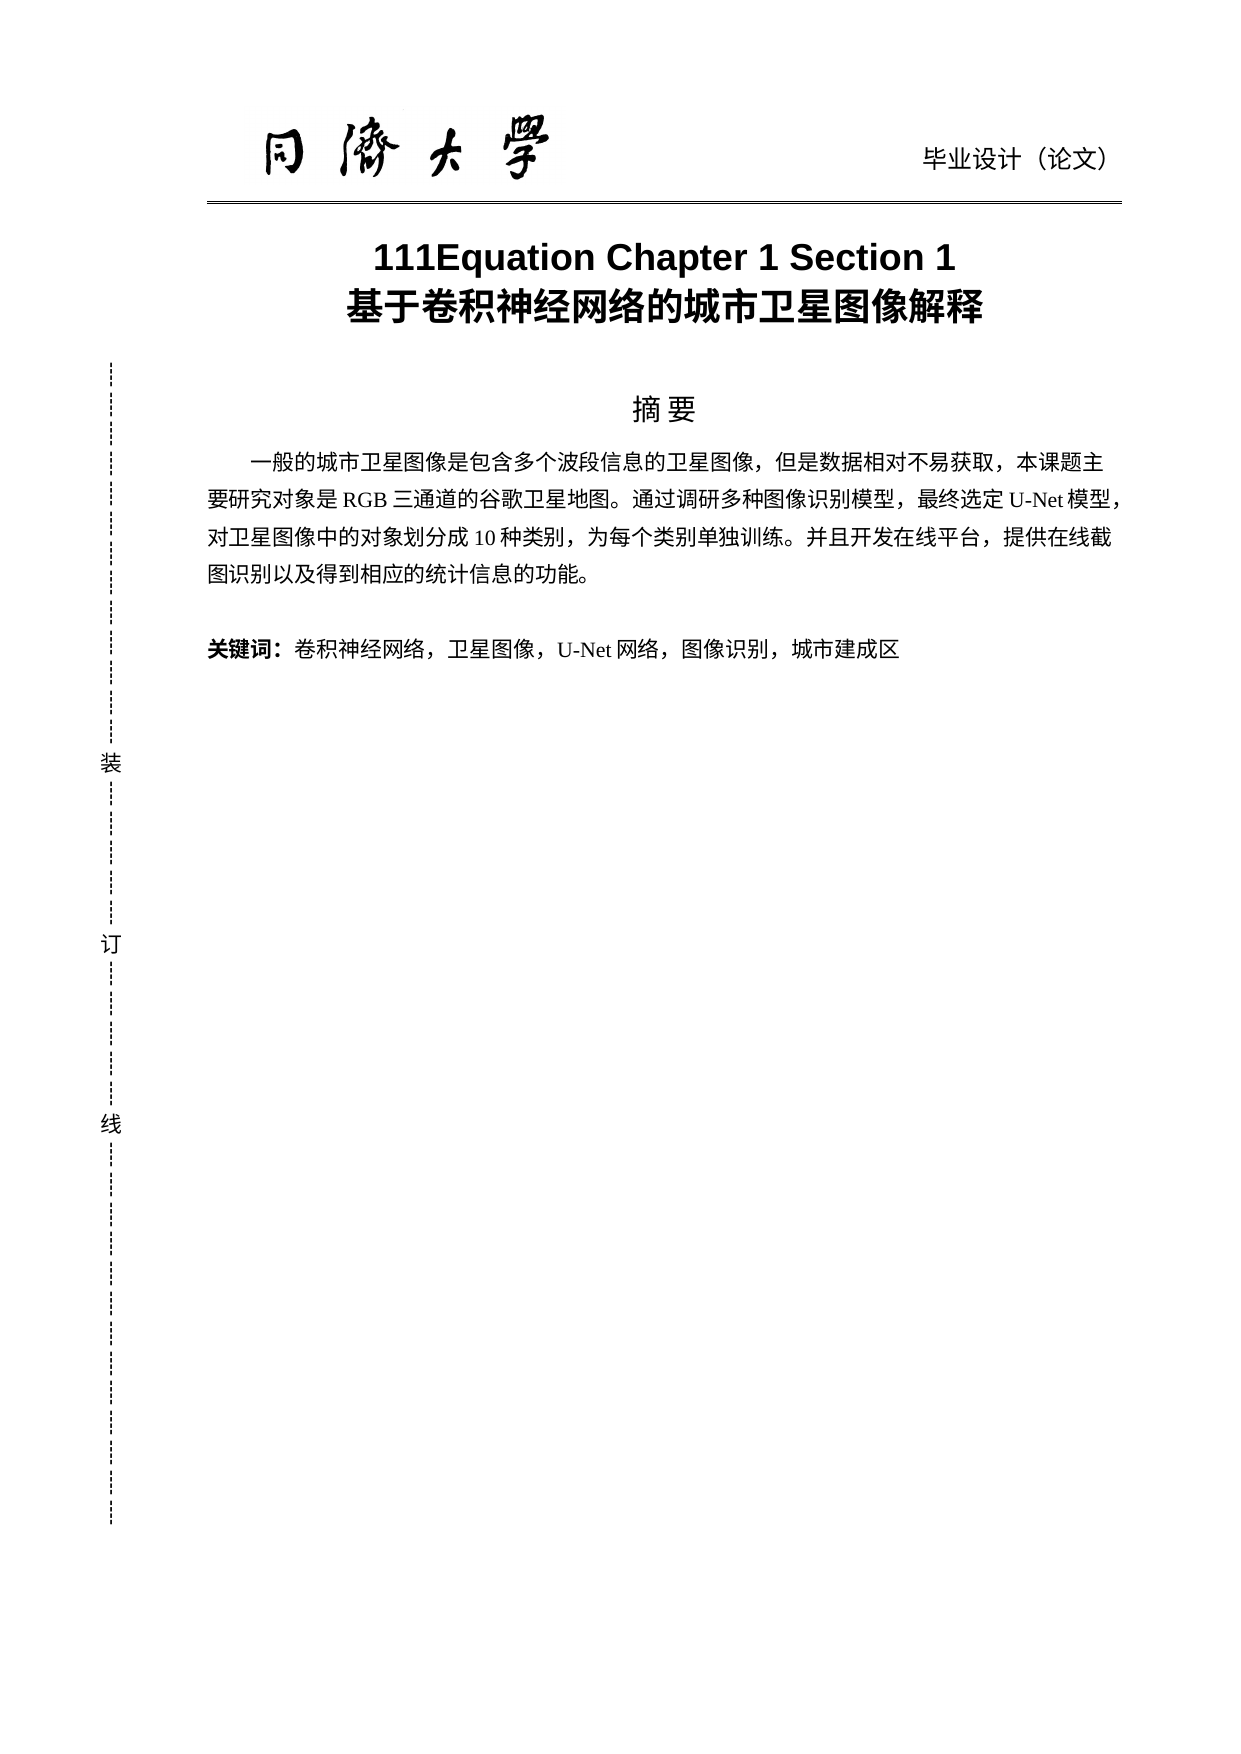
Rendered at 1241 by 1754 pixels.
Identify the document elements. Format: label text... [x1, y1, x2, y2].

picture [244, 106, 567, 185]
text 关键词：卷积神经网络，卫星图像，U-Net网络，图像识别，城市建成区 [207, 628, 1122, 665]
text 基于卷积神经网络的城市卫星图像解释 [207, 290, 1122, 328]
text 摘 要 [207, 390, 1122, 428]
text 一般的城市卫星图像是包含多个波段信息的卫星图像，但是数据相对不易获取，本课题主要研究对象是RGB三通道的谷歌卫星地图。通过调研多种图像识别模型，最终选定U-Net模型，对卫星图像中的对象划分成10种类别，为每个类别单独训练。并且开发在线平台，提供在线截图识别以及得到相应的统计信息的功能。 [207, 440, 1122, 590]
